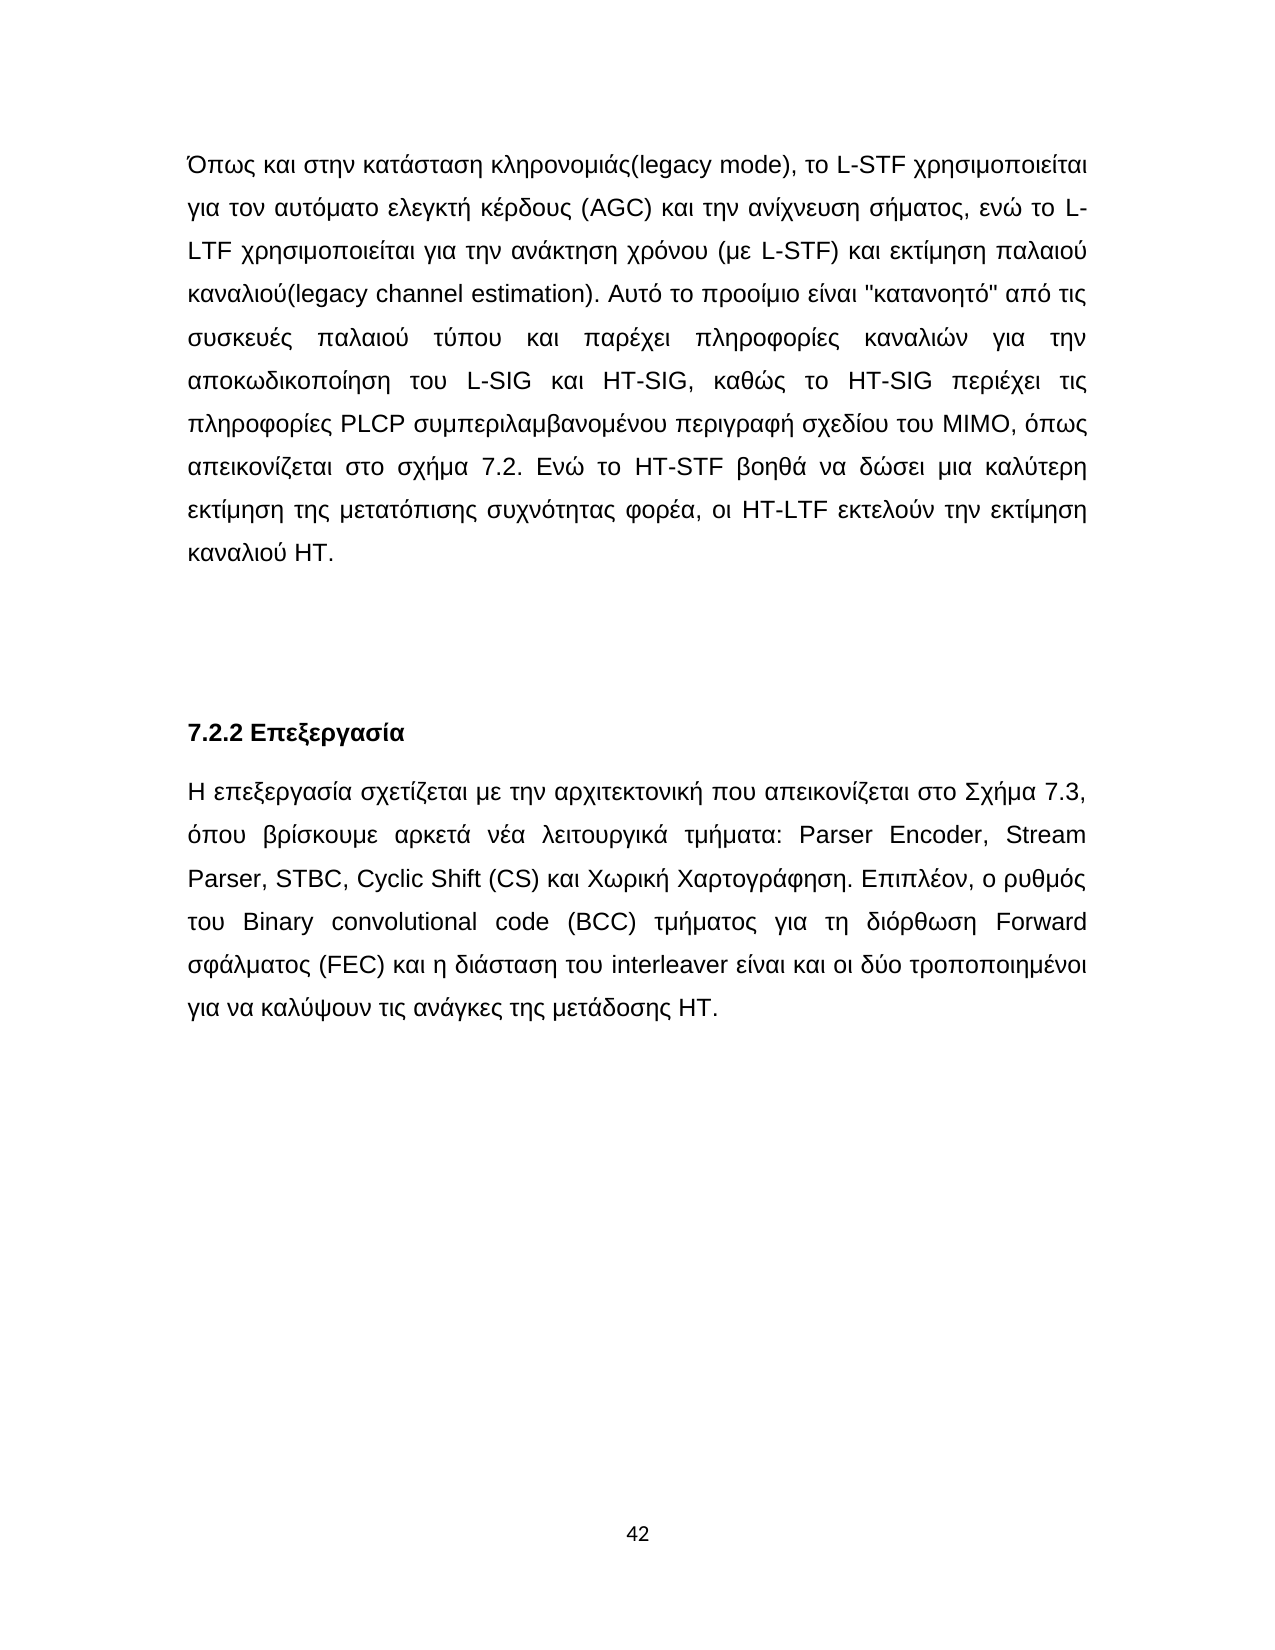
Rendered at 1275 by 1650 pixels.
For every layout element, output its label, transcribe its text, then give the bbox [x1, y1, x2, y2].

text Όπως και στην κατάσταση κληρονομιάς(legacy mode), το L-STF χρησιμοποιείται για τον αυτόματο ελεγκτή κέρδους (AGC) και την ανίχνευση σήματος, ενώ το L-LTF χρησιμοποιείται για την ανάκτηση χρόνου (με L-STF) και εκτίμηση παλαιού καναλιού(legacy channel estimation). Αυτό το προοίμιο είναι "κατανοητό" από τις συσκευές παλαιού τύπου και παρέχει πληροφορίες καναλιών για την αποκωδικοποίηση του L-SIG και HT-SIG, καθώς το HT-SIG περιέχει τις πληροφορίες PLCP συμπεριλαμβανομένου περιγραφή σχεδίου του MIMO, όπως απεικονίζεται στο σχήμα 7.2. Ενώ το HT-STF βοηθά να δώσει μια καλύτερη εκτίμηση της μετατόπισης συχνότητας φορέα, οι HT-LTF εκτελούν την εκτίμηση καναλιού HT. [187, 150, 1087, 567]
text 7.2.2 Επεξεργασία [187, 717, 1087, 746]
text Η επεξεργασία σχετίζεται με την αρχιτεκτονική που απεικονίζεται στο Σχήμα 7.3, όπου βρίσκουμε αρκετά νέα λειτουργικά τμήματα: Parser Encoder, Stream Parser, STBC, Cyclic Shift (CS) και Χωρική Χαρτογράφηση. Επιπλέον, ο ρυθμός του Binary convolutional code (BCC) τμήματος για τη διόρθωση Forward σφάλματος (FEC) και η διάσταση του interleaver είναι και οι δύο τροποποιημένοι για να καλύψουν τις ανάγκες της μετάδοσης HT. [187, 777, 1087, 1022]
